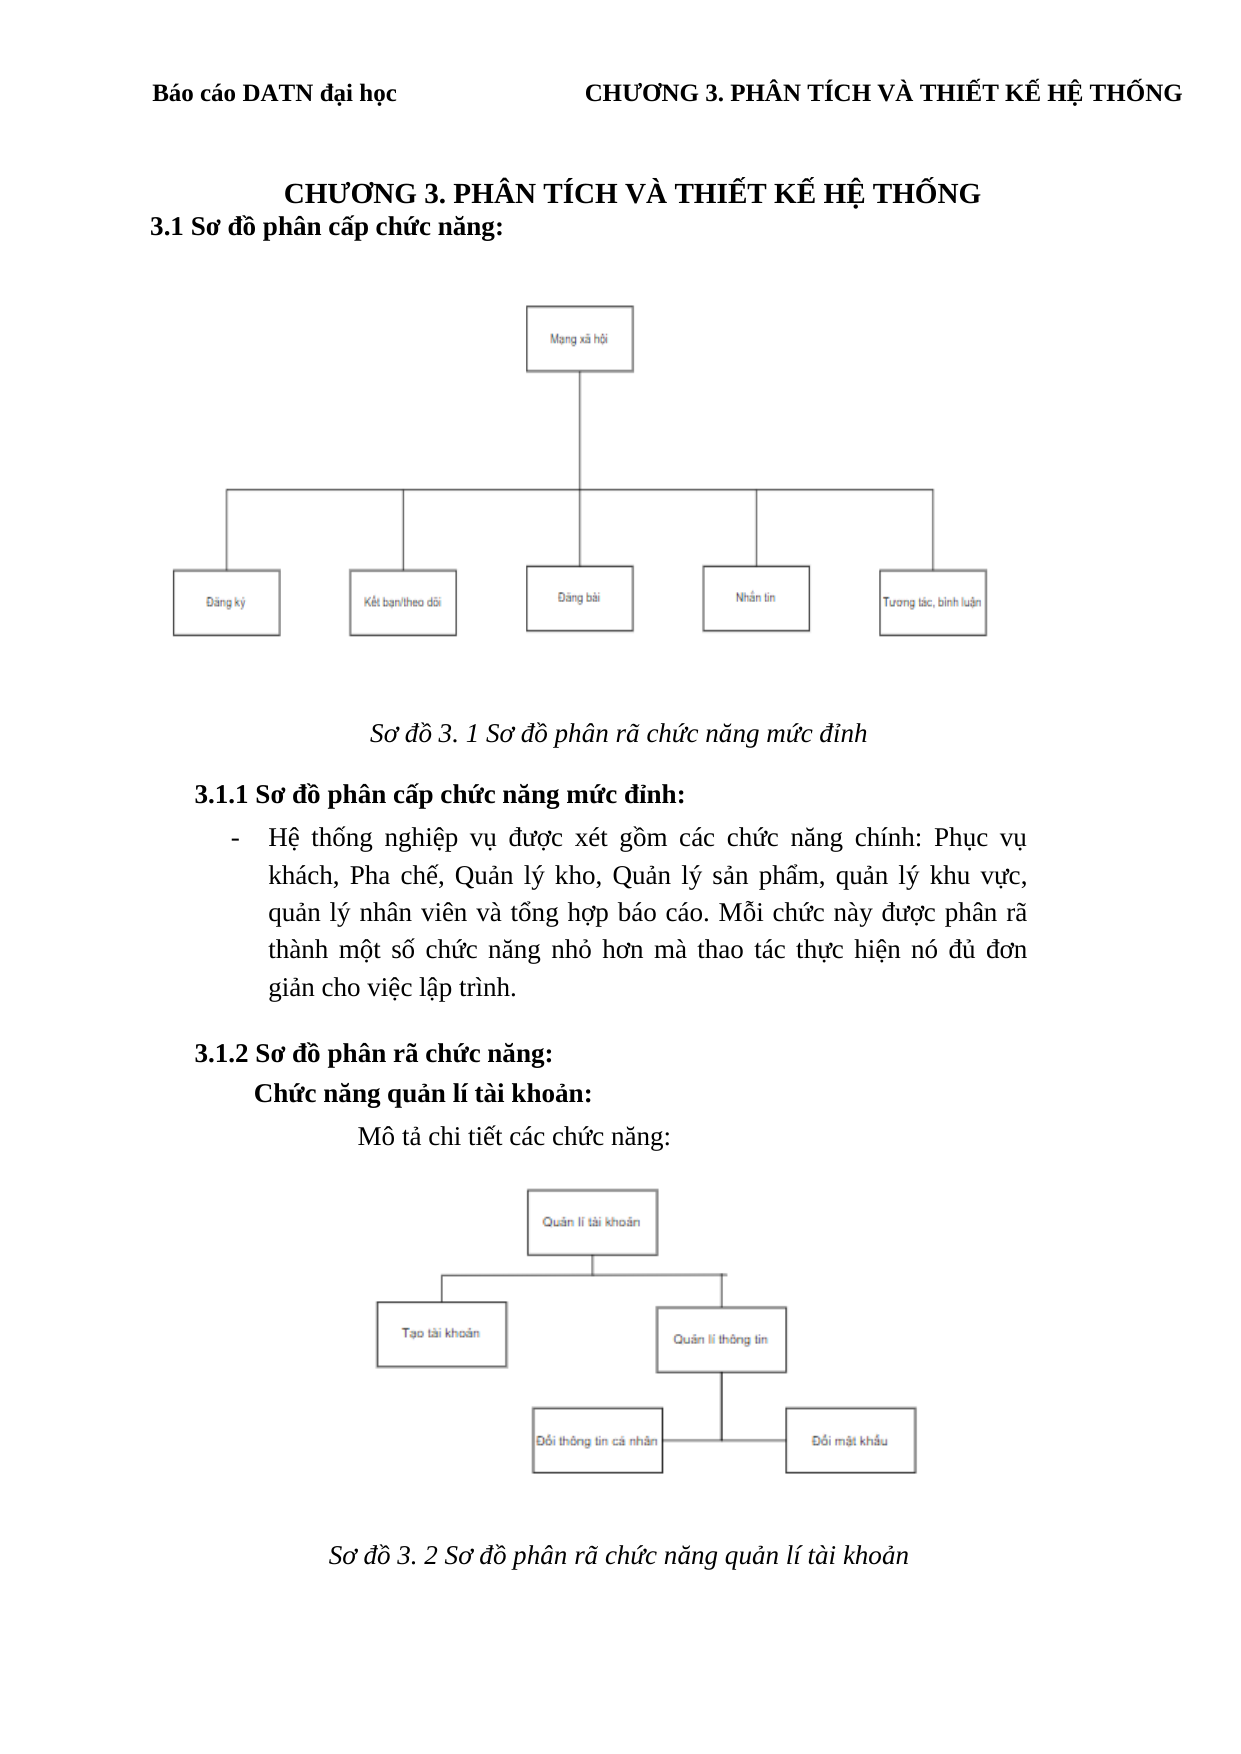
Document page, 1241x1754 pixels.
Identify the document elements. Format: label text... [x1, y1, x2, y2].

picture [150, 241, 1040, 707]
subtitle CHƯƠNG 3. PHÂN TÍCH VÀ THIẾT KẾ HỆ THỐNG [272, 176, 993, 210]
subtitle 3.1.1 Sơ đồ phân cấp chức năng mức đỉnh: [194, 778, 1090, 809]
subtitle 3.1.2 Sơ đồ phân rã chức năng: [194, 1037, 1090, 1068]
text Mô tả chi tiết các chức năng: [357, 1120, 1090, 1152]
picture [302, 1164, 939, 1527]
text Sơ đồ 3. 1 Sơ đồ phân rã chức năng mức đỉnh [150, 717, 1090, 749]
text 3.1 Sơ đồ phân cấp chức năng: [150, 210, 1090, 241]
text Chức năng quản lí tài khoản: [253, 1077, 1090, 1108]
text Sơ đồ 3. 2 Sơ đồ phân rã chức năng quản lí tài khoản [150, 1539, 1090, 1570]
list Hệ thống nghiệp vụ được xét gồm các chức năng chính: Phục vụ khách, Pha chế, Quản lý kho, Quản lý sản phẩm, quản lý khu vực, quản lý nhân viên và tổng hợp báo cáo. Mỗi chức này được phân rã thành một số chức năng nhỏ hơn mà thao tác thực hiện nó đủ đơn giản cho việc lập trình. [231, 822, 1028, 1002]
